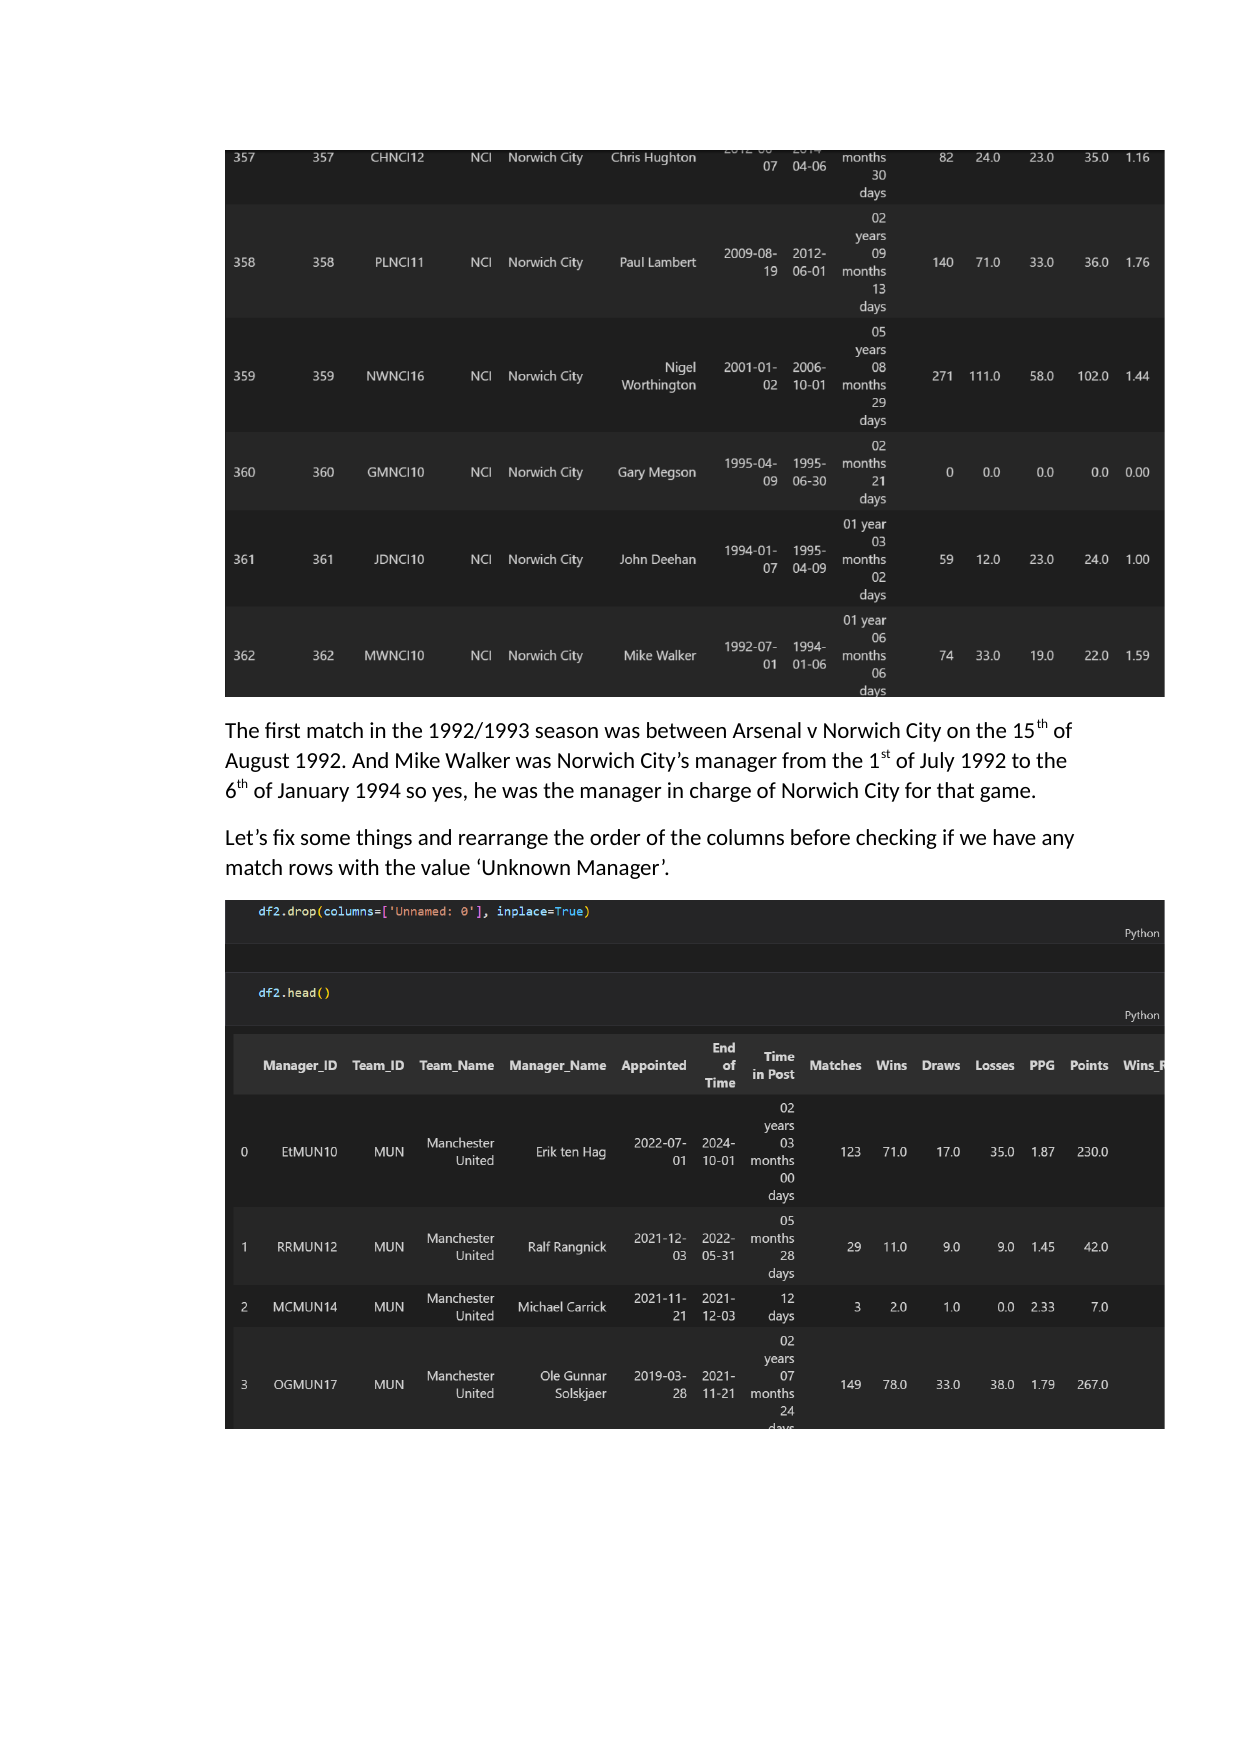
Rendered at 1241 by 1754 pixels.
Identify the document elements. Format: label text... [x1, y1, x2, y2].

picture [225, 900, 1165, 1429]
text The first match in the 1992/1993 season was between Arsenal v Norwich City on the 15th of August 1992. And Mike Walker was Norwich City’s manager from the 1st of July 1992 to the 6th of January 1994 so yes, he was the manager in charge of Norwich City for that game. [225, 716, 1090, 804]
picture [225, 150, 1165, 697]
text Let’s fix some things and rearrange the order of the columns before checking if we have any match rows with the value ‘Unknown Manager’. [225, 823, 1090, 881]
